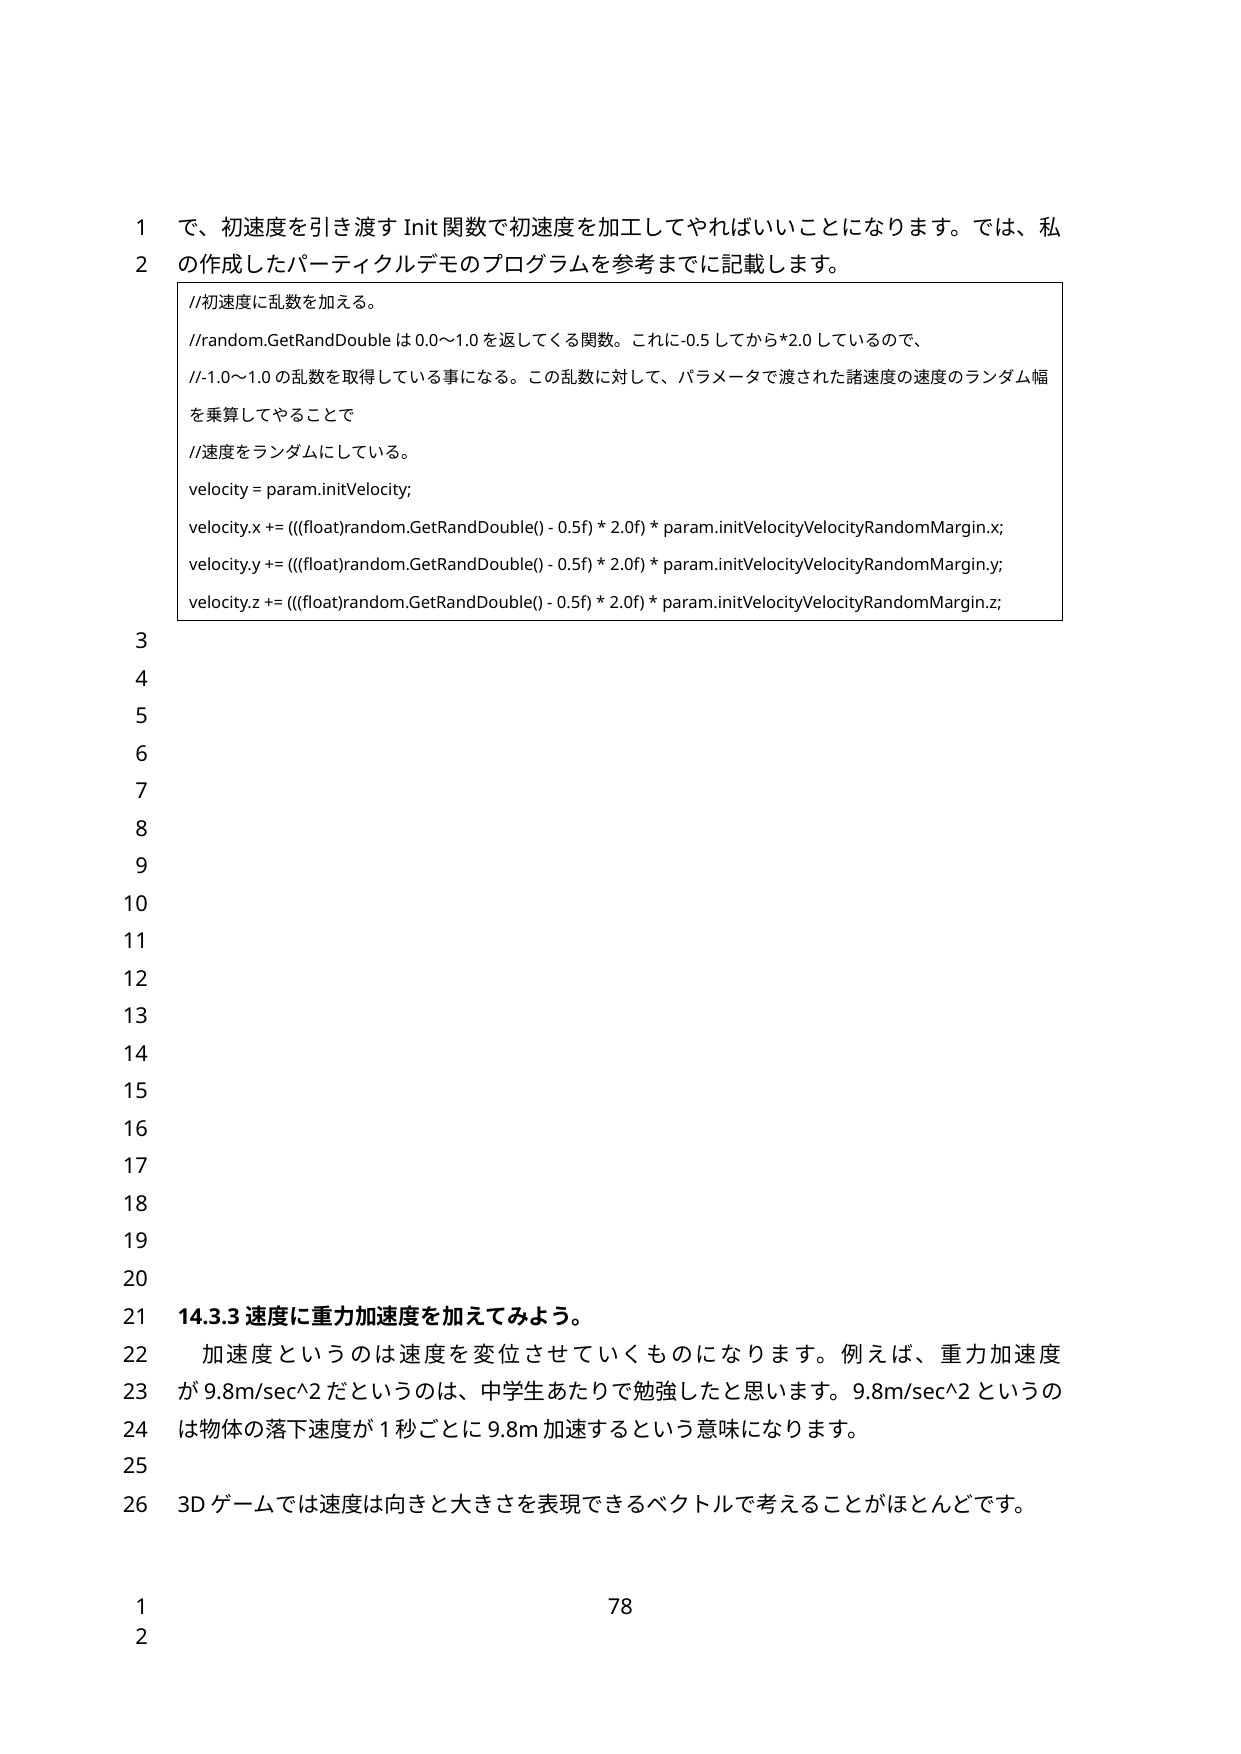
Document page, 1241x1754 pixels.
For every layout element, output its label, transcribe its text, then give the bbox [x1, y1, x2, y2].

text 14.3.3 速度に重力加速度を加えてみよう。 [177, 1296, 1063, 1334]
text 3Dゲームでは速度は向きと大きさを表現できるベクトルで考えることがほとんどです。 [177, 1484, 1063, 1521]
text 加速度というのは速度を変位させていくものになります。例えば、重力加速度が9.8m/sec^2だというのは、中学生あたりで勉強したと思います。9.8m/sec^2というのは物体の落下速度が1秒ごとに9.8m加速するという意味になります。 [177, 1334, 1063, 1446]
table_header //初速度に乱数を加える。 //random.GetRandDoubleは0.0～1.0を返してくる関数。これに-0.5してから*2.0しているので、 //-1.0～1.0の乱数を取得している事になる。この乱数に対して、パラメータで渡された諸速度の速度のランダム幅を乗算してやることで //速度をランダムにしている。 velocity = param.initVelocity; velocity.x += (((float)random.GetRandDouble() - 0.5f) * 2.0f) * param.initVelocityVelocityRandomMargin.x; velocity.y += (((float)random.GetRandDouble() - 0.5f) * 2.0f) * param.initVelocityVelocityRandomMargin.y; velocity.z += (((float)random.GetRandDouble() - 0.5f) * 2.0f) * param.initVelocityVelocityRandomMargin.z; [178, 283, 1062, 620]
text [177, 207, 1063, 282]
